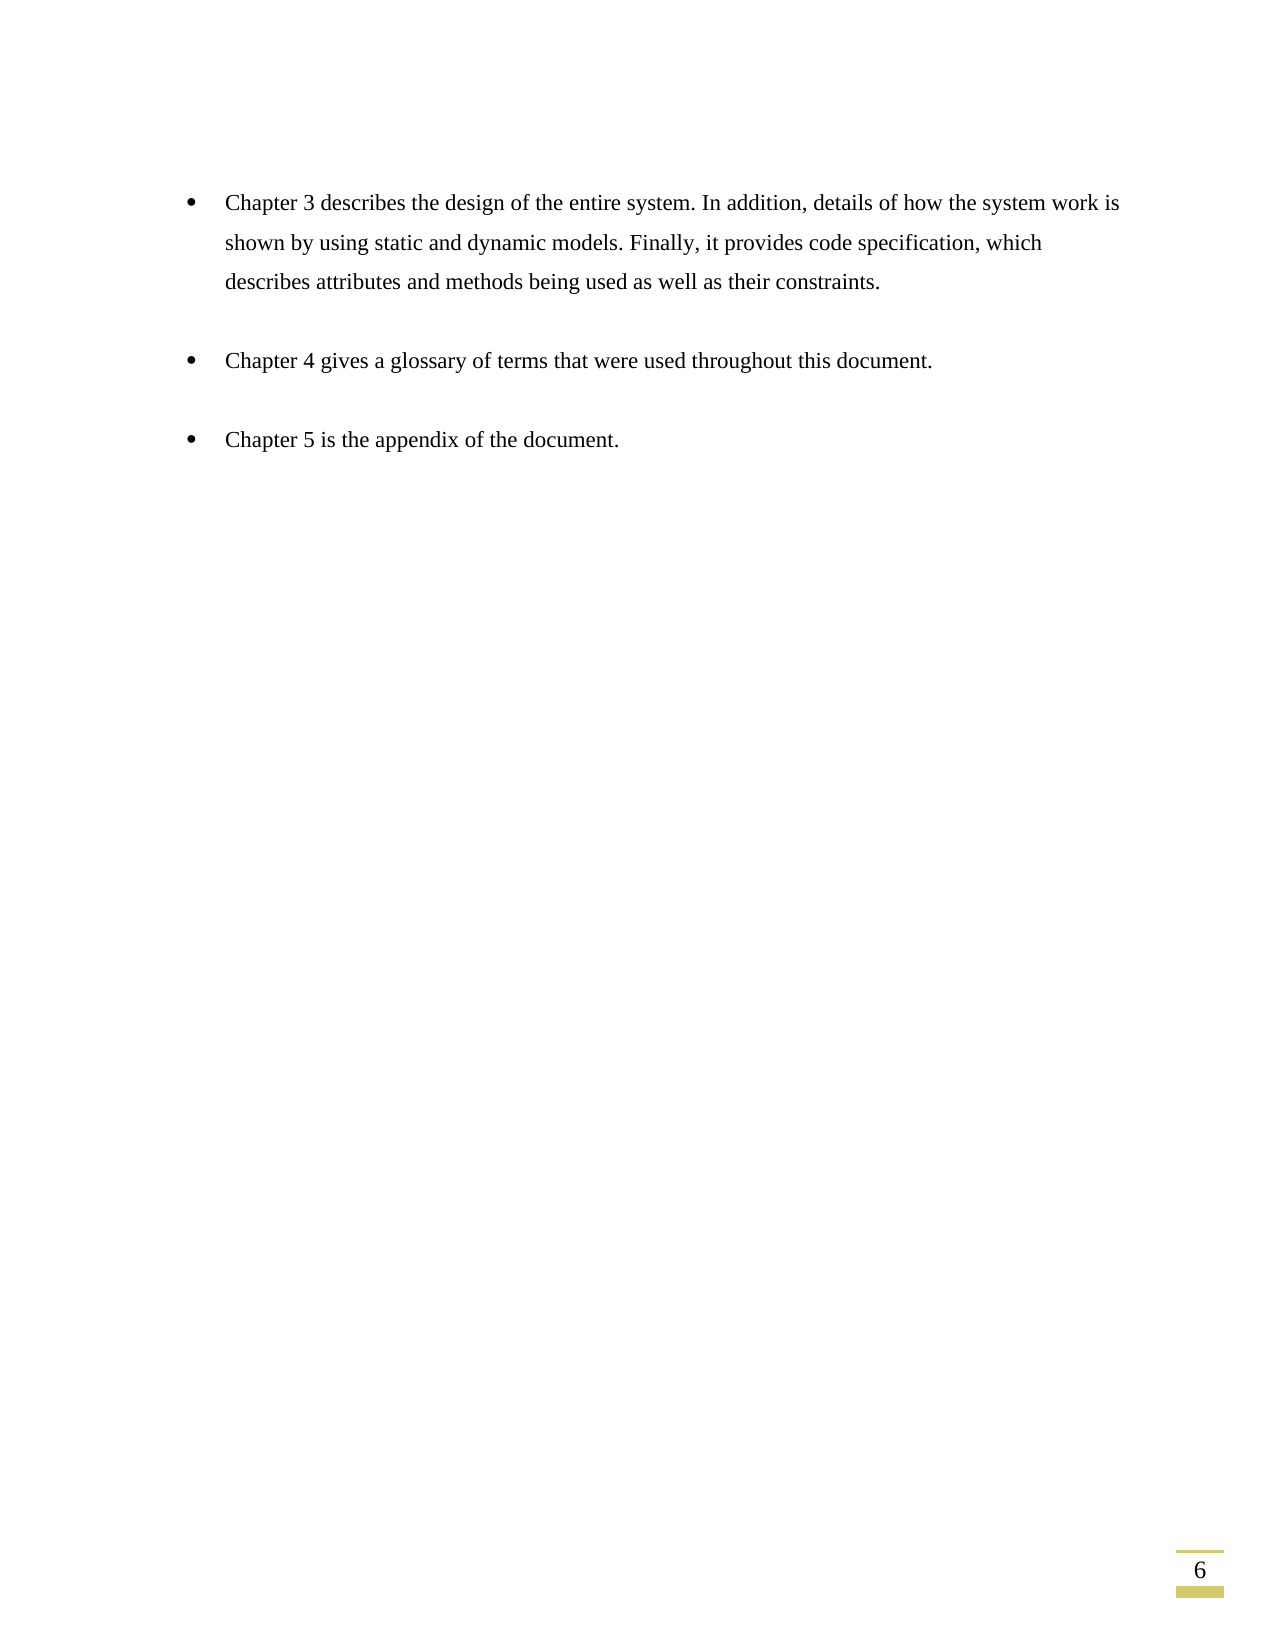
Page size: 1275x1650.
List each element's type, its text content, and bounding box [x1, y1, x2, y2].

list Chapter 4 gives a glossary of terms that were used throughout this document. [187, 347, 1125, 374]
list Chapter 5 is the appendix of the document. [187, 426, 1125, 453]
list Chapter 3 describes the design of the entire system. In addition, details of how the system work is shown by using static and dynamic models. Finally, it provides code specification, which describes attributes and methods being used as well as their constraints. [187, 189, 1125, 295]
